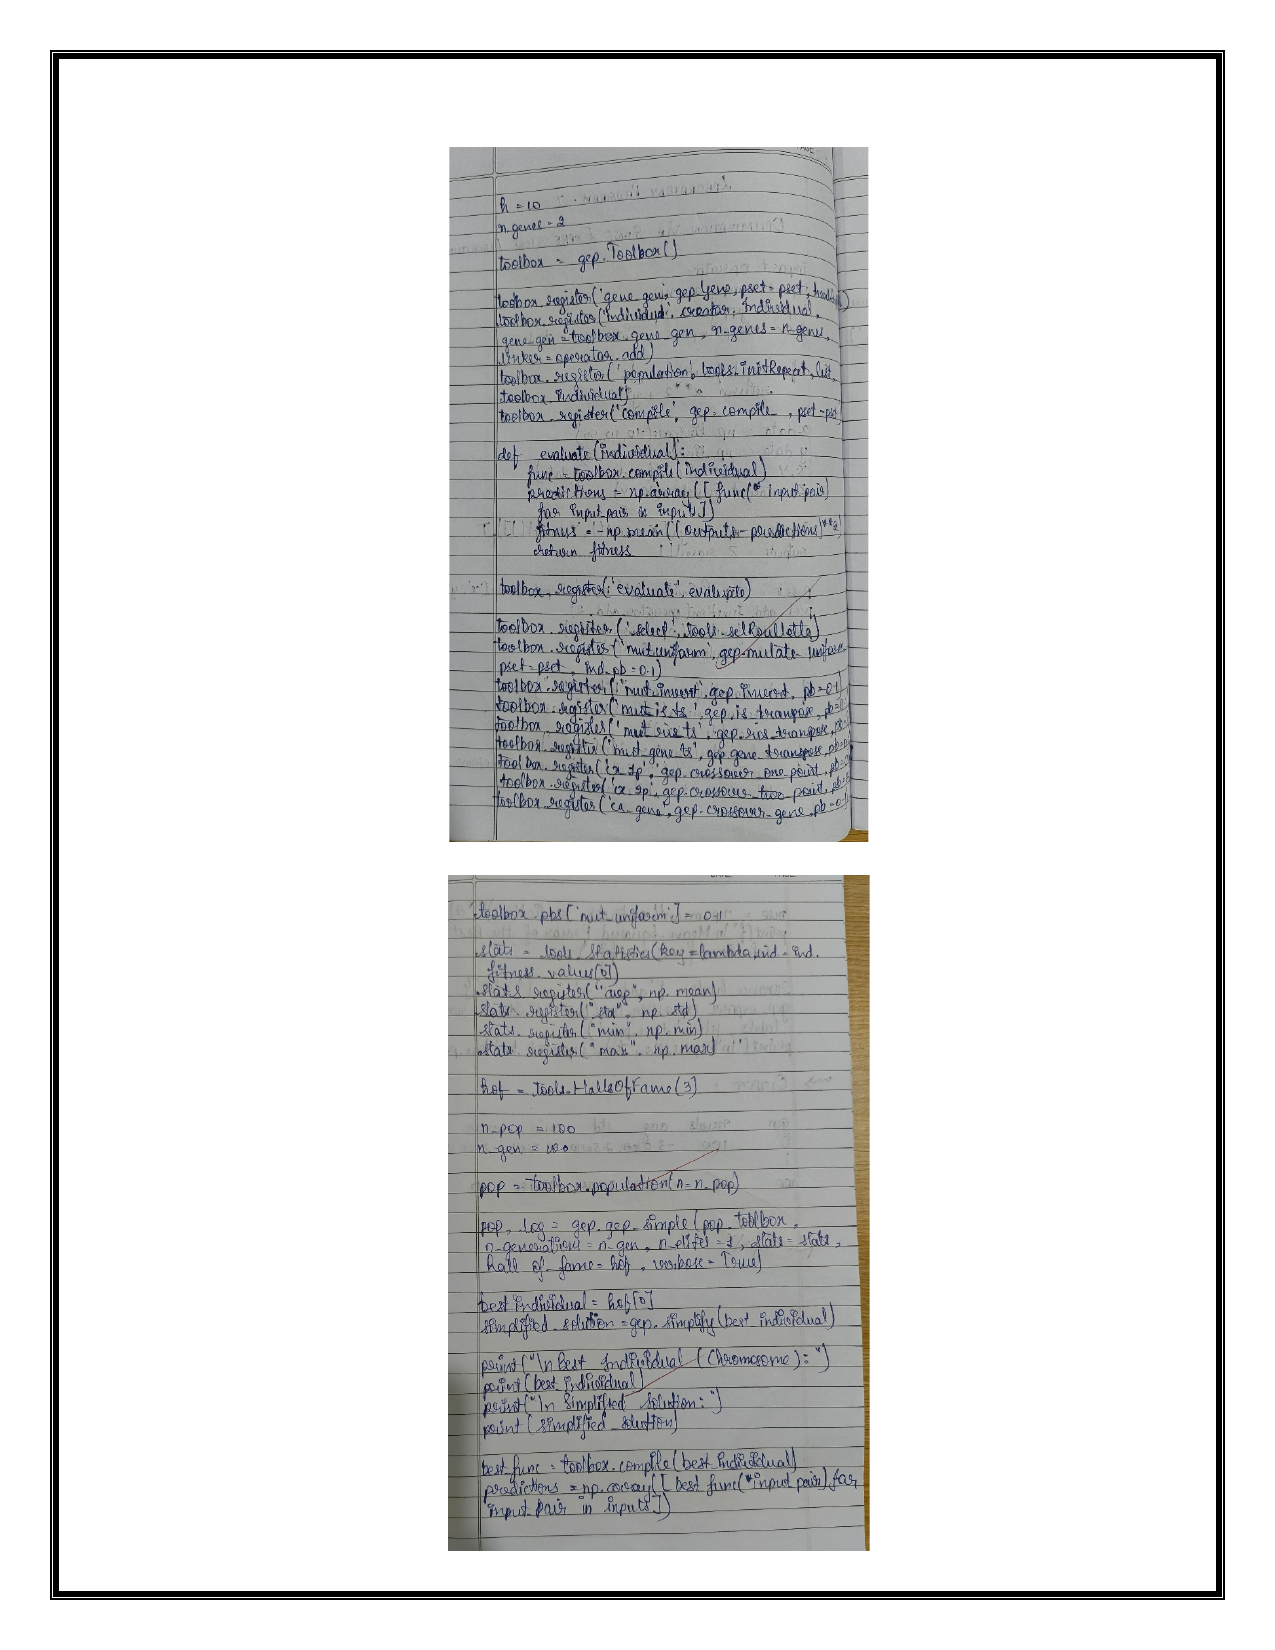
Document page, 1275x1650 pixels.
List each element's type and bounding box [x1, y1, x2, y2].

picture [449, 147, 869, 842]
picture [448, 875, 870, 1551]
